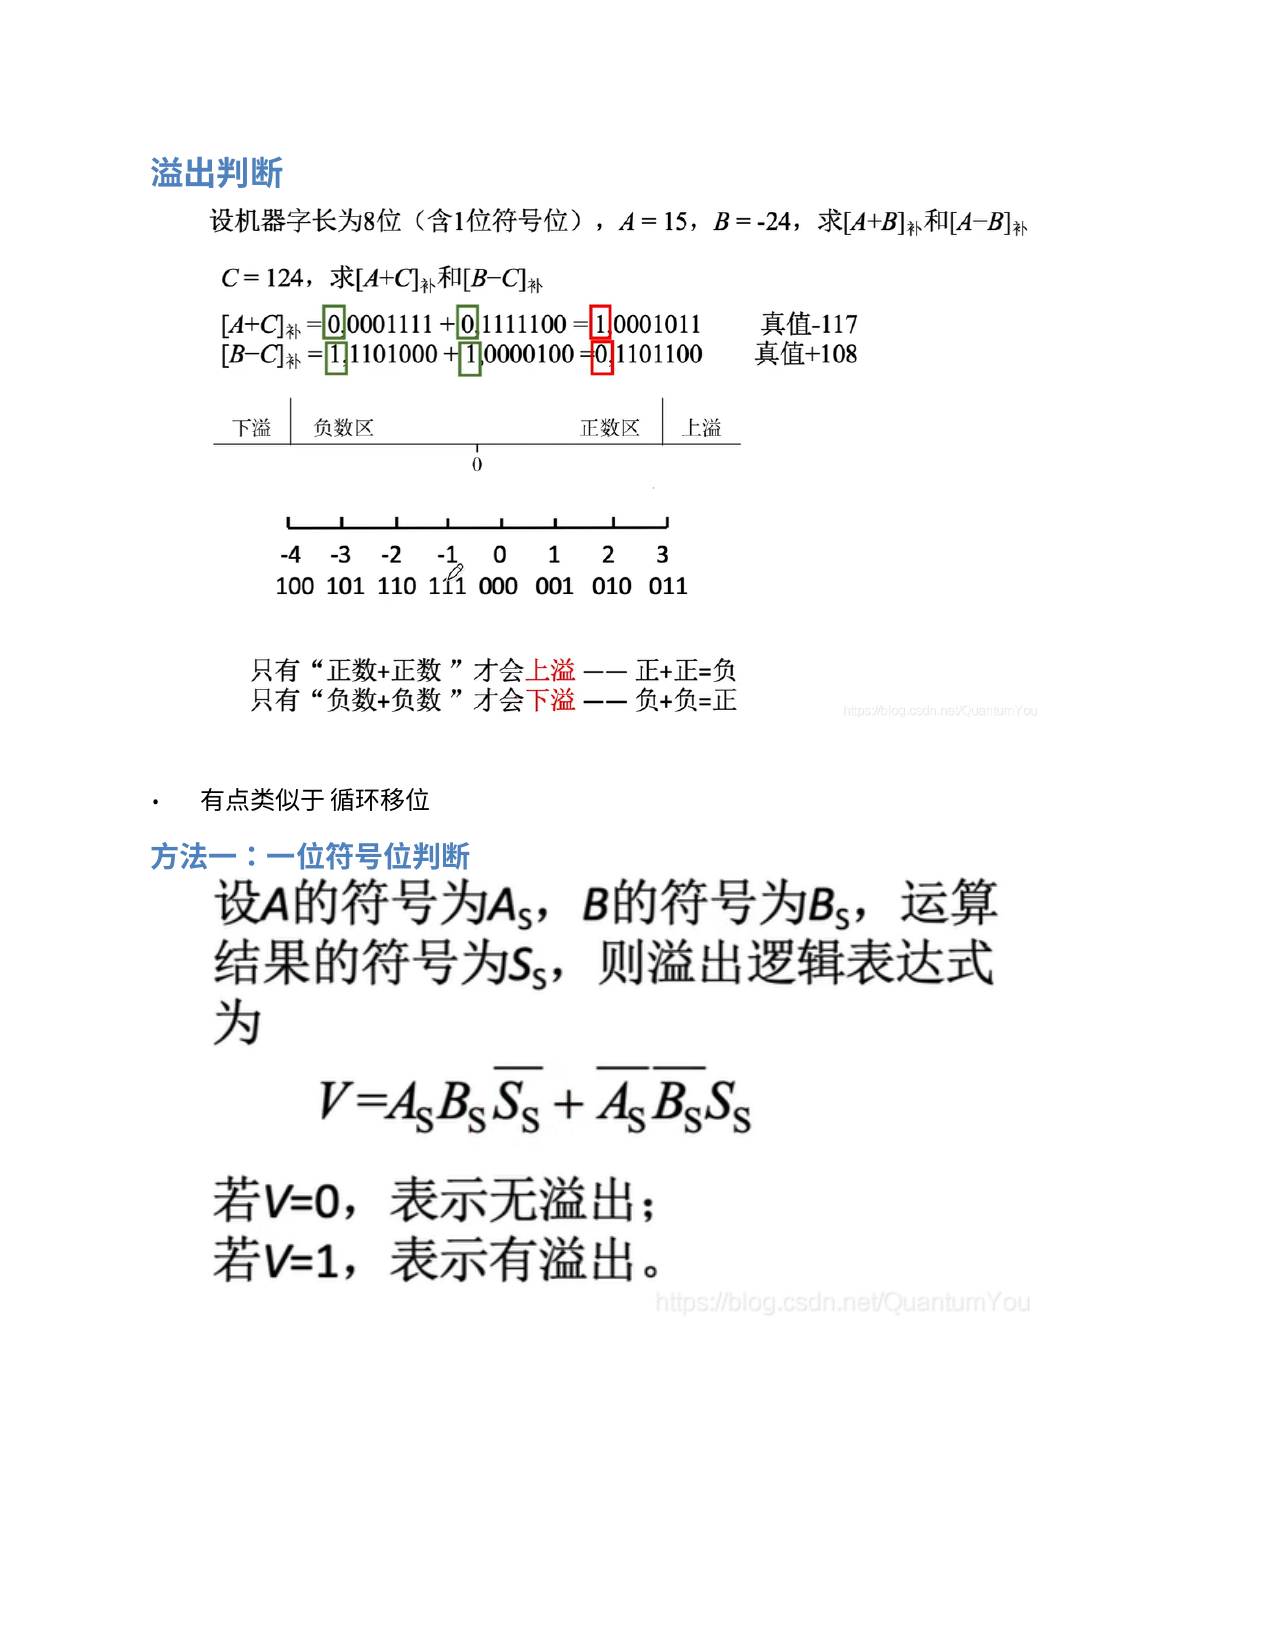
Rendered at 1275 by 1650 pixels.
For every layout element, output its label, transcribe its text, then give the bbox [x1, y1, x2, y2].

subtitle 溢出判断 [150, 150, 1125, 195]
list 有点类似于 循环移位 [150, 787, 1125, 816]
picture [168, 195, 1044, 725]
subtitle 方法一：一位符号位判断 [150, 836, 1125, 876]
picture [168, 876, 1044, 1331]
